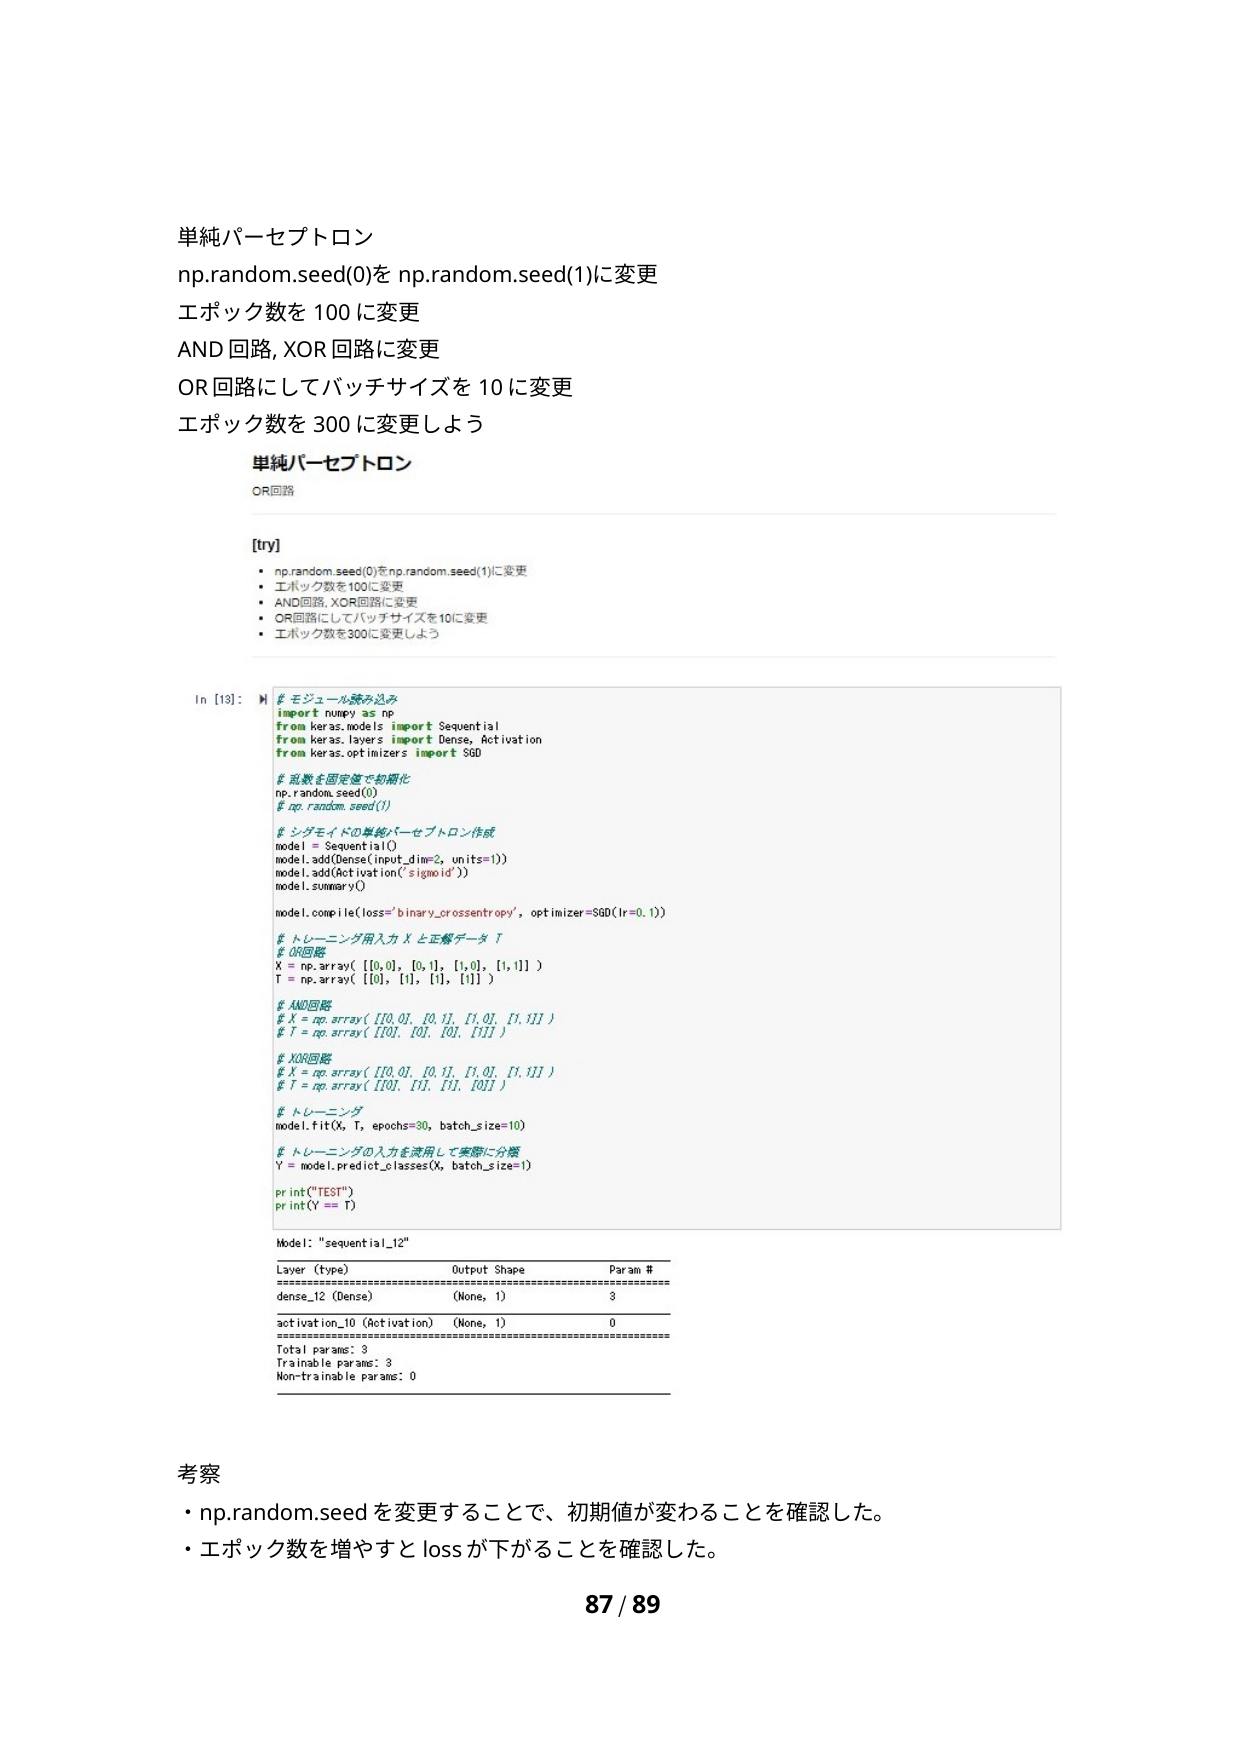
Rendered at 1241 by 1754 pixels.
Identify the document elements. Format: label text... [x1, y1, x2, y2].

text ・エポック数を増やすとlossが下がることを確認した。 [177, 1529, 1063, 1567]
text ・np.random.seedを変更することで、初期値が変わることを確認した。 [177, 1492, 1063, 1529]
text エポック数を100に変更 [177, 292, 1063, 329]
text OR回路にしてバッチサイズを10に変更 [177, 367, 1063, 404]
text AND回路, XOR回路に変更 [177, 329, 1063, 367]
picture [177, 441, 1063, 1396]
text 考察 [177, 1454, 1063, 1492]
text 単純パーセプトロン [177, 217, 1063, 254]
text エポック数を300に変更しよう [177, 404, 1063, 441]
text np.random.seed(0)をnp.random.seed(1)に変更 [177, 254, 1063, 292]
